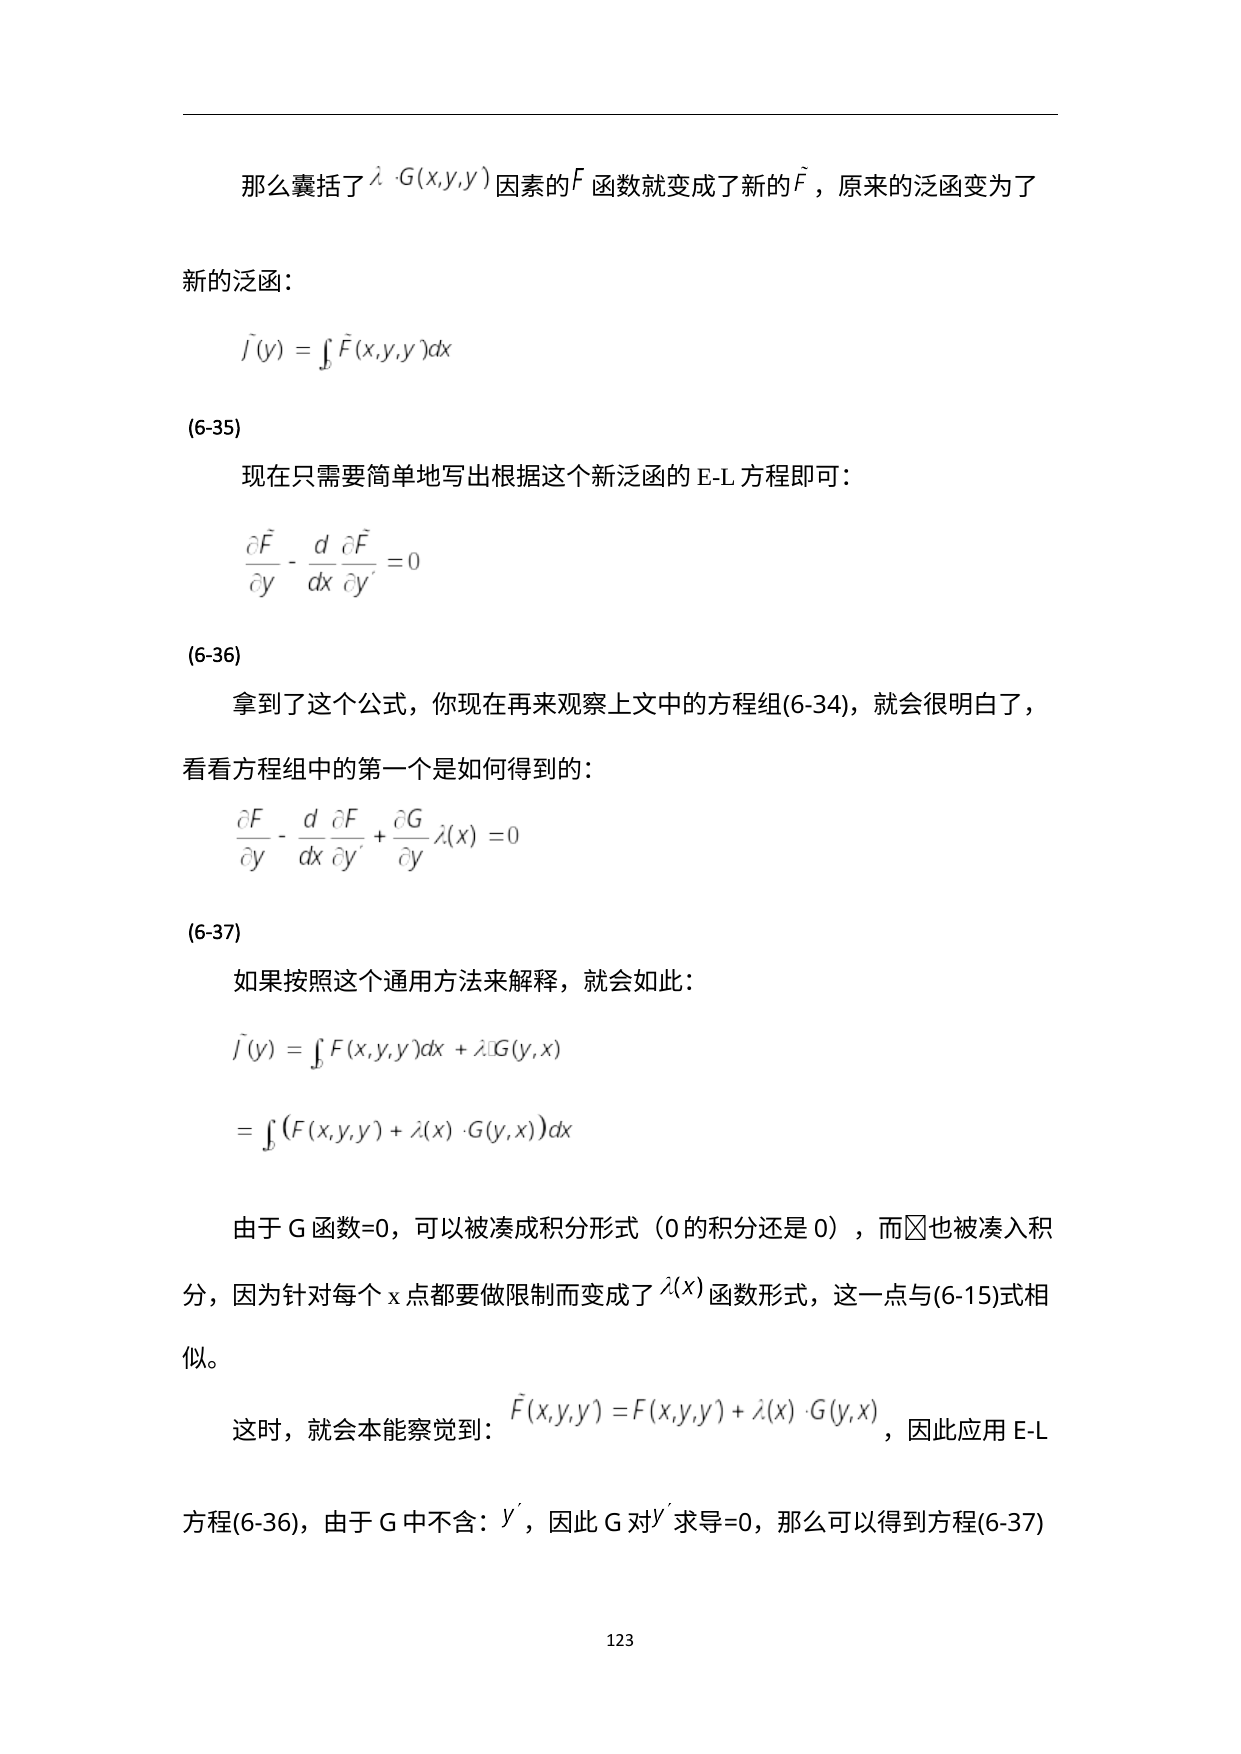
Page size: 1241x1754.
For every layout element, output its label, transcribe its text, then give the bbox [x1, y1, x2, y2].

text 如果按照这个通用方法来解释，就会如此： [233, 947, 1058, 1012]
text 现在只需要简单地写出根据这个新泛函的E-L方程即可： [183, 442, 1058, 507]
text 那么囊括了因素的函数就变成了新的，原来的泛函变为了新的泛函： [183, 150, 1058, 312]
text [183, 1389, 1058, 1552]
